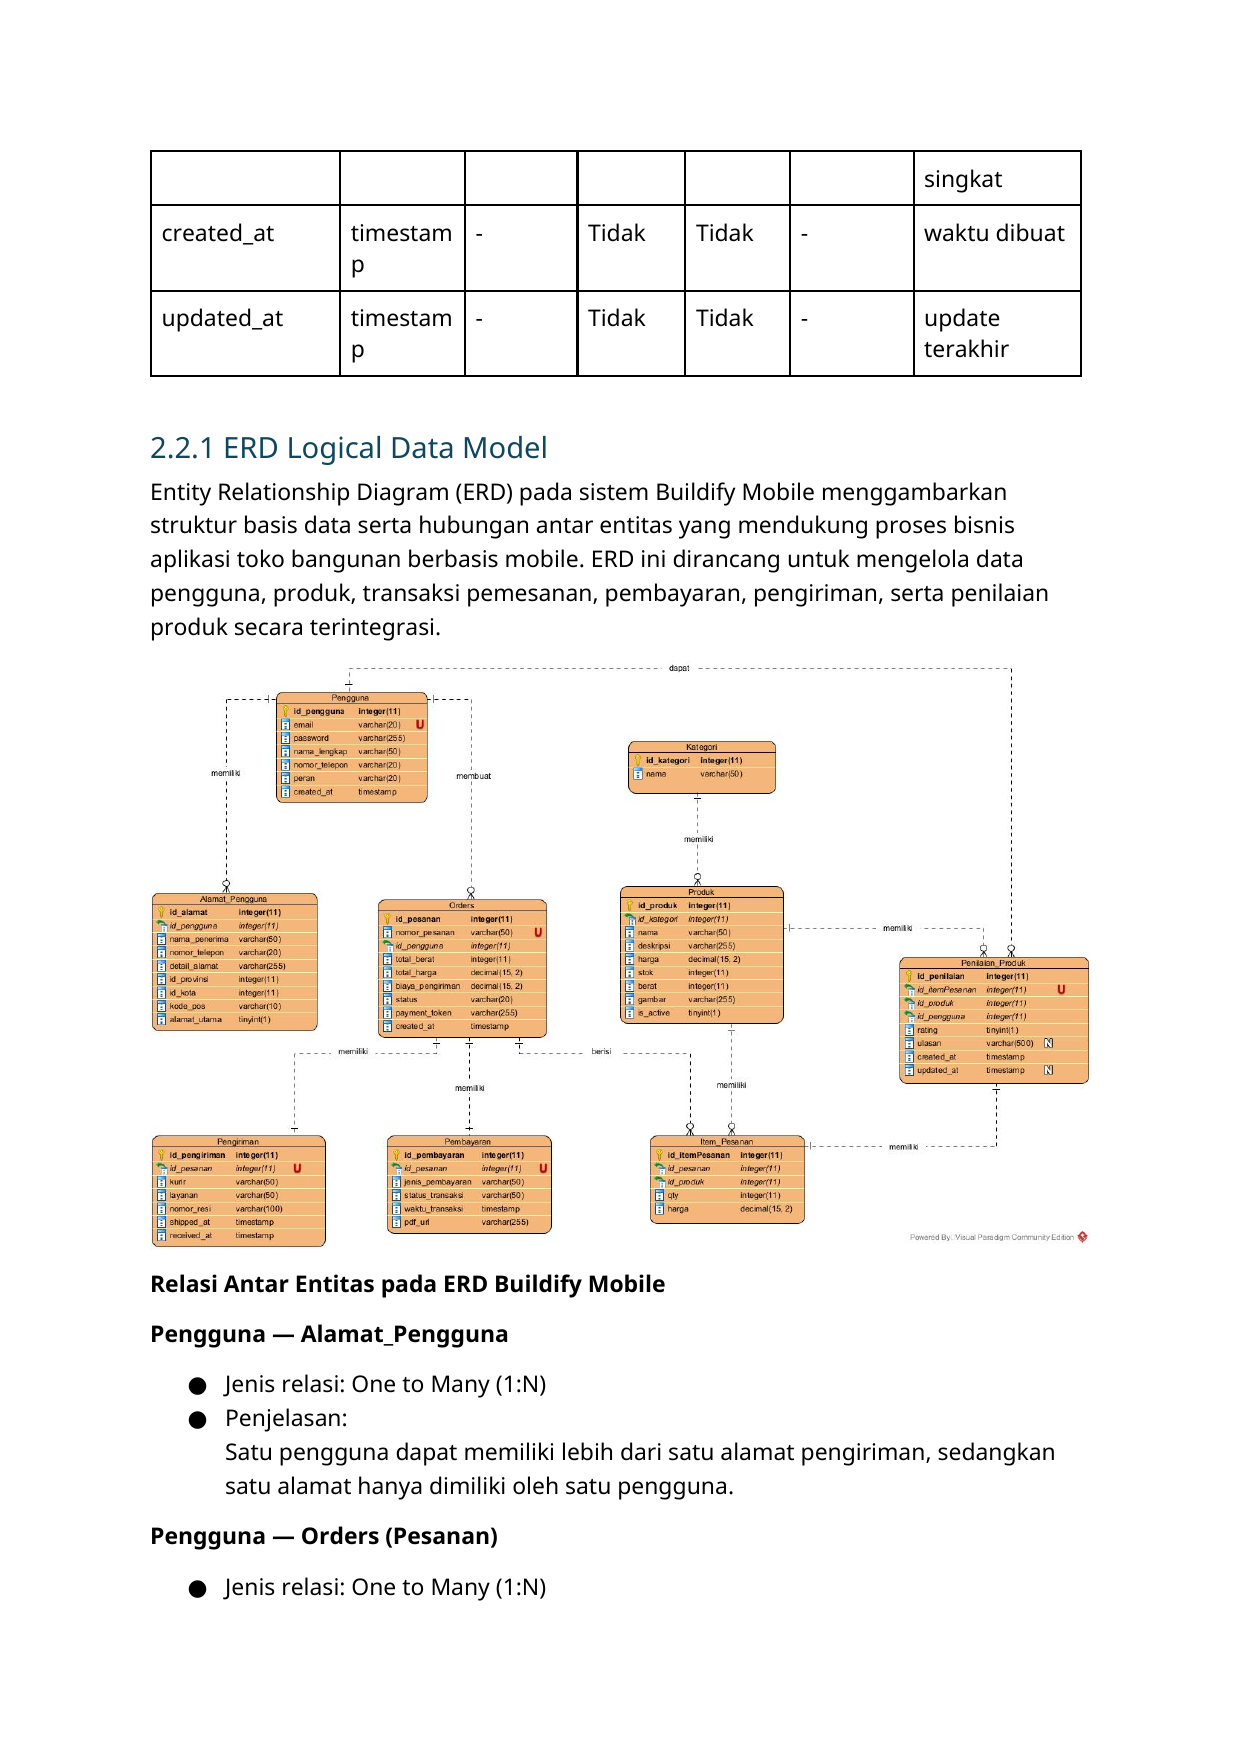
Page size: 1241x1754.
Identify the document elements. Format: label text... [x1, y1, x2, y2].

list Jenis relasi: One to Many (1:N) [187, 1368, 1090, 1400]
text Pengguna — Alamat_Pengguna [150, 1318, 1090, 1349]
text Relasi Antar Entitas pada ERD Buildify Mobile [150, 1268, 1090, 1299]
picture [150, 661, 1091, 1249]
list Jenis relasi: One to Many (1:N) [187, 1571, 1090, 1602]
text Pengguna — Orders (Pesanan) [150, 1520, 1090, 1551]
text Entity Relationship Diagram (ERD) pada sistem Buildify Mobile menggambarkan struktur basis data serta hubungan antar entitas yang mendukung proses bisnis aplikasi toko bangunan berbasis mobile. ERD ini dirancang untuk mengelola data pengguna, produk, transaksi pemesanan, pembayaran, pengiriman, serta penilaian produk secara terintegrasi. [150, 476, 1090, 642]
list Penjelasan: Satu pengguna dapat memiliki lebih dari satu alamat pengiriman, sedangkan satu alamat hanya dimiliki oleh satu pengguna. [187, 1402, 1090, 1501]
subtitle 2.2.1 ERD Logical Data Model [150, 427, 1090, 467]
